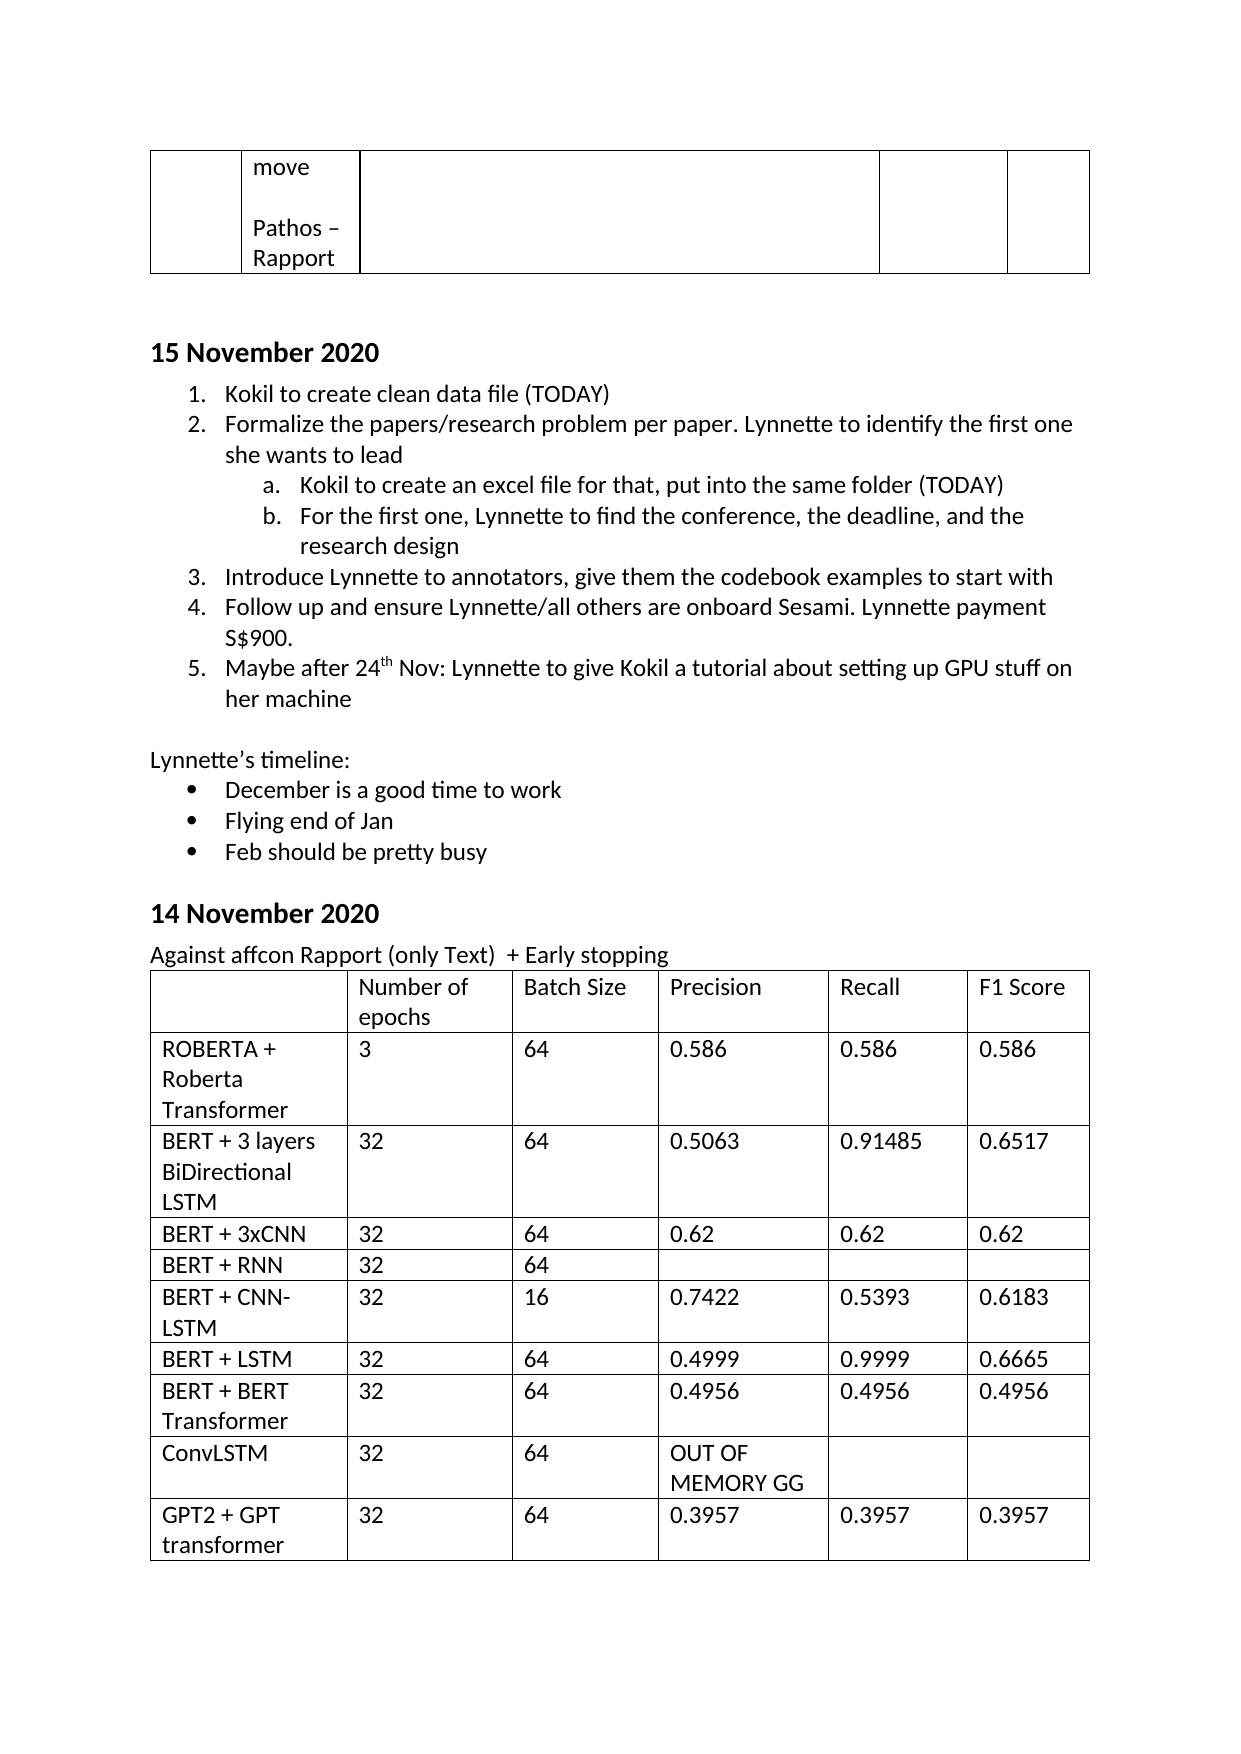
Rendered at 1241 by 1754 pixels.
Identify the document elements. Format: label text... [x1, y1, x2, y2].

table_cell GPT2 + GPT transformer [151, 1499, 347, 1560]
table_cell OUT OF MEMORY GG [659, 1437, 828, 1498]
table_cell [1008, 151, 1089, 273]
table_cell 0.6665 [968, 1343, 1089, 1374]
table_cell 32 [348, 1281, 512, 1342]
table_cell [242, 151, 359, 273]
table_cell 0.586 [829, 1033, 967, 1124]
list Feb should be pretty busy [187, 836, 1090, 866]
table_cell 64 [513, 1375, 658, 1436]
table_cell 0.6183 [968, 1281, 1089, 1342]
table_cell 32 [348, 1437, 512, 1498]
table_header Batch Size [513, 971, 658, 1032]
table_cell ROBERTA + Roberta Transformer [151, 1033, 347, 1124]
table_cell 64 [513, 1437, 658, 1498]
table_cell 0.4956 [968, 1375, 1089, 1436]
table_cell 16 [513, 1281, 658, 1342]
table_cell BERT + 3 layers BiDirectional LSTM [151, 1126, 347, 1217]
table_cell 0.6517 [968, 1126, 1089, 1217]
table_cell 0.7422 [659, 1281, 828, 1342]
list Kokil to create an excel file for that, put into the same folder (TODAY) [262, 469, 1090, 500]
table_cell 32 [348, 1375, 512, 1436]
list December is a good time to work [187, 774, 1090, 805]
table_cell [880, 151, 1007, 273]
table_cell 0.5393 [829, 1281, 967, 1342]
table_cell 32 [348, 1250, 512, 1280]
table_cell 0.4999 [659, 1343, 828, 1374]
table_cell 0.62 [659, 1218, 828, 1249]
table_cell 64 [513, 1126, 658, 1217]
table_cell 0.91485 [829, 1126, 967, 1217]
table_cell 32 [348, 1126, 512, 1217]
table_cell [151, 151, 241, 273]
table_cell 0.3957 [659, 1499, 828, 1560]
table_cell BERT + LSTM [151, 1343, 347, 1374]
table_cell 32 [348, 1218, 512, 1249]
subtitle 15 November 2020 [150, 334, 1090, 369]
table_header Precision [659, 971, 828, 1032]
table_cell 0.3957 [829, 1499, 967, 1560]
table_cell BERT + 3xCNN [151, 1218, 347, 1249]
table_cell 64 [513, 1250, 658, 1280]
table_cell 0.5063 [659, 1126, 828, 1217]
table_cell [659, 1250, 828, 1280]
table_cell [968, 1250, 1089, 1280]
table_cell 64 [513, 1499, 658, 1560]
table_cell 32 [348, 1343, 512, 1374]
table_cell 0.4956 [829, 1375, 967, 1436]
table_cell 32 [348, 1499, 512, 1560]
table_header Recall [829, 971, 967, 1032]
table_header F1 Score [968, 971, 1089, 1032]
table_cell ConvLSTM [151, 1437, 347, 1498]
table_cell [829, 1437, 967, 1498]
table_cell 0.586 [968, 1033, 1089, 1124]
table_cell 64 [513, 1343, 658, 1374]
list Maybe after 24th Nov: Lynnette to give Kokil a tutorial about setting up GPU stuff on her machine [187, 652, 1090, 713]
table_header [151, 971, 347, 1032]
list For the first one, Lynnette to find the conference, the deadline, and the research design [262, 500, 1090, 561]
table_cell [968, 1437, 1089, 1498]
table_cell 3 [348, 1033, 512, 1124]
list Follow up and ensure Lynnette/all others are onboard Sesami. Lynnette payment S$900. [187, 591, 1090, 652]
subtitle 14 November 2020 [150, 895, 1090, 931]
table_cell BERT + BERT Transformer [151, 1375, 347, 1436]
table_cell 64 [513, 1033, 658, 1124]
list Introduce Lynnette to annotators, give them the codebook examples to start with [187, 561, 1090, 591]
table_cell [829, 1250, 967, 1280]
list Kokil to create clean data file (TODAY) [187, 378, 1090, 408]
table_cell 0.9999 [829, 1343, 967, 1374]
table_cell BERT + RNN [151, 1250, 347, 1280]
table_header Number of epochs [348, 971, 512, 1032]
table_cell 0.62 [968, 1218, 1089, 1249]
table_cell 64 [513, 1218, 658, 1249]
table_cell 0.4956 [659, 1375, 828, 1436]
table_cell 0.62 [829, 1218, 967, 1249]
text Against affcon Rapport (only Text) + Early stopping [150, 939, 1090, 970]
table_cell BERT + CNN-LSTM [151, 1281, 347, 1342]
text Lynnette’s timeline: [150, 744, 1090, 774]
table_cell 0.586 [659, 1033, 828, 1124]
table_cell ? [361, 151, 879, 273]
list Formalize the papers/research problem per paper. Lynnette to identify the first one she wants to lead [187, 408, 1090, 469]
list Flying end of Jan [187, 805, 1090, 836]
table_cell 0.3957 [968, 1499, 1089, 1560]
